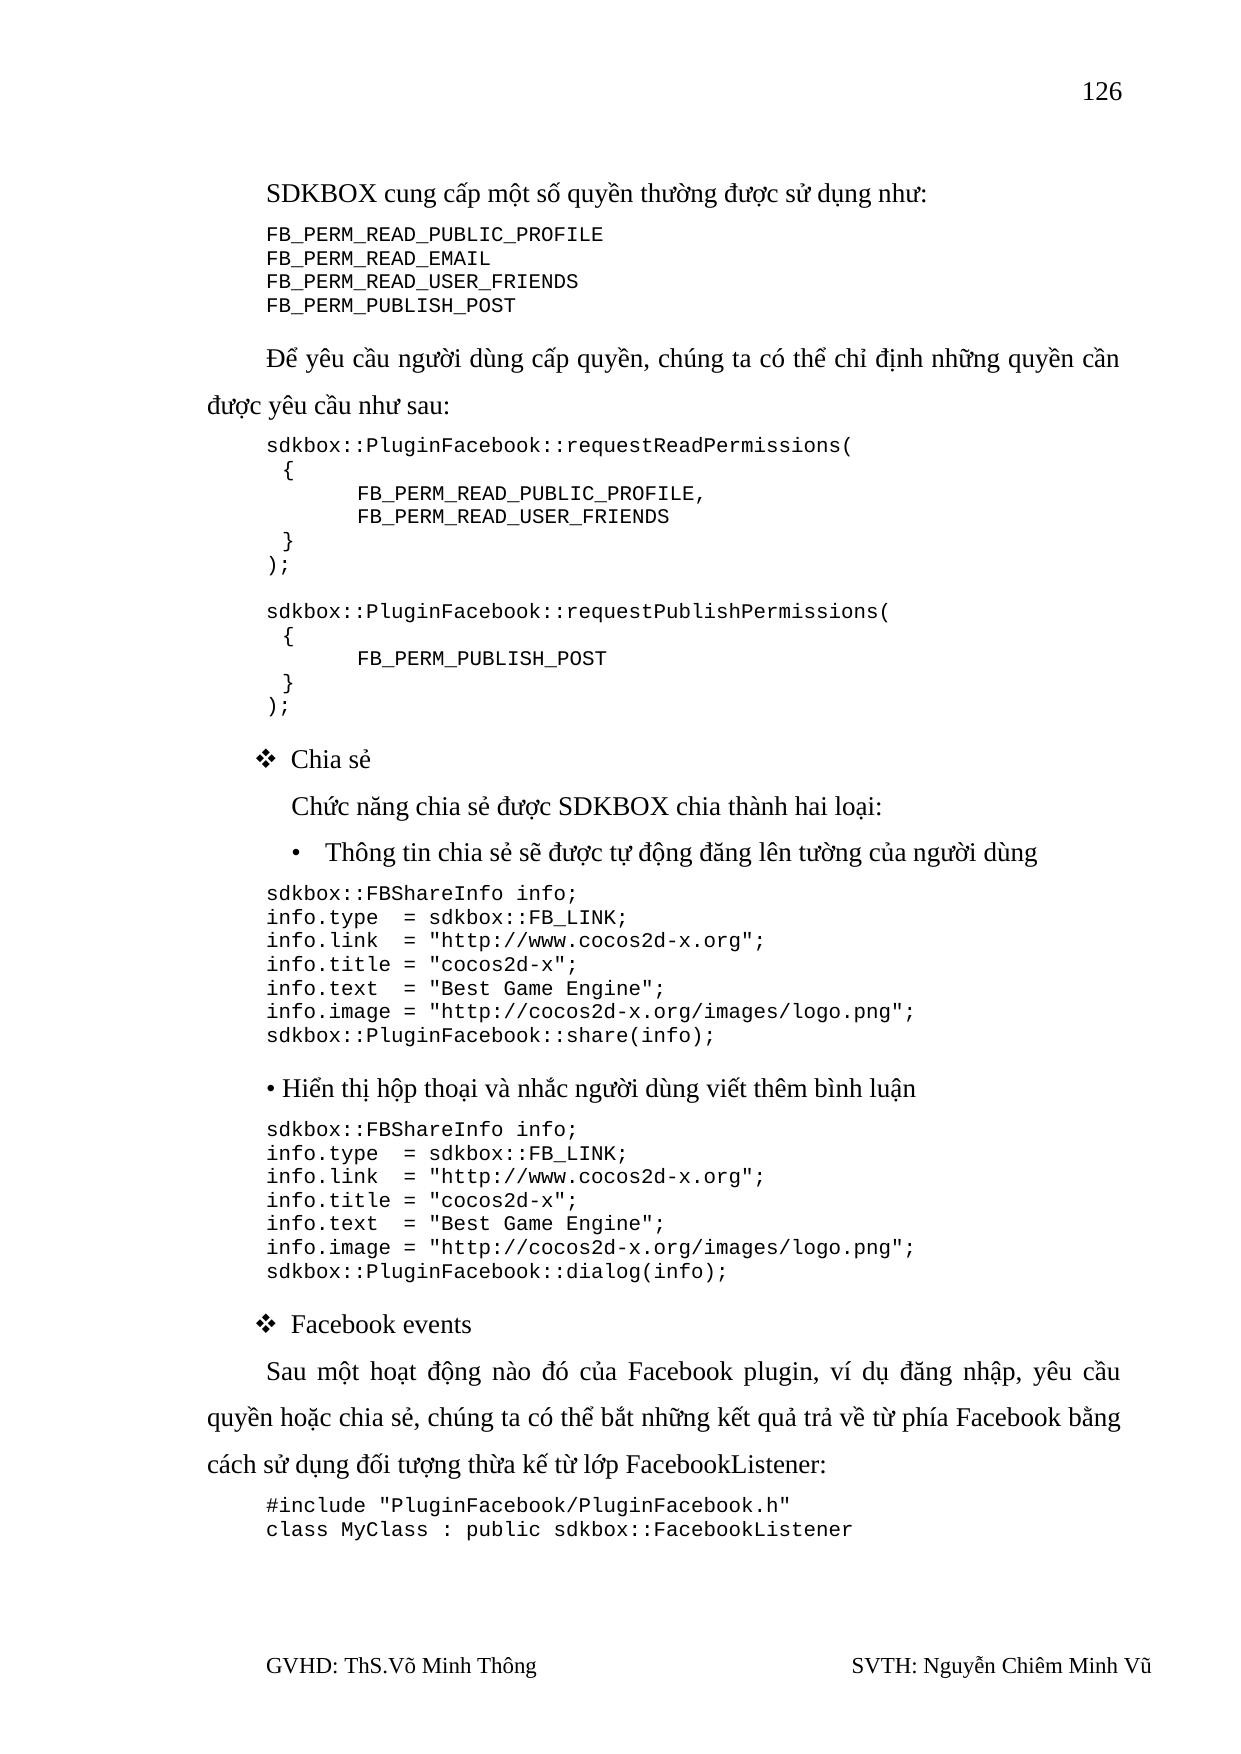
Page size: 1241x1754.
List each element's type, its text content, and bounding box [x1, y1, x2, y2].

text info.text = "Best Game Engine"; [266, 1213, 1122, 1237]
list • Thông tin chia sẻ sẽ được tự động đăng lên tường của người dùng [291, 836, 1122, 867]
text info.title = "cocos2d-x"; [266, 954, 1122, 978]
text sdkbox::FBShareInfo info; [266, 883, 1122, 907]
text FB_PERM_PUBLISH_POST [266, 648, 1122, 672]
text info.image = "http://cocos2d-x.org/images/logo.png"; [266, 1001, 1122, 1025]
text • Hiển thị hộp thoại và nhắc người dùng viết thêm bình luận [207, 1072, 1122, 1103]
text { [266, 459, 1122, 483]
text FB_PERM_READ_PUBLIC_PROFILE, [266, 483, 1122, 506]
text info.title = "cocos2d-x"; [266, 1190, 1122, 1213]
text FB_PERM_READ_USER_FRIENDS [266, 271, 1122, 295]
text info.link = "http://www.cocos2d-x.org"; [266, 930, 1122, 954]
text Chia sẻ [253, 743, 1122, 774]
text SDKBOX cung cấp một số quyền thường được sử dụng như: [207, 177, 1122, 208]
text } [266, 672, 1122, 696]
list Chức năng chia sẻ được SDKBOX chia thành hai loại: [291, 790, 1122, 821]
text FB_PERM_READ_USER_FRIENDS [266, 506, 1122, 530]
text sdkbox::PluginFacebook::requestPublishPermissions( [266, 601, 1122, 624]
text } [266, 530, 1122, 554]
text sdkbox::FBShareInfo info; [266, 1119, 1122, 1142]
text info.link = "http://www.cocos2d-x.org"; [266, 1166, 1122, 1190]
text info.image = "http://cocos2d-x.org/images/logo.png"; [266, 1237, 1122, 1261]
text sdkbox::PluginFacebook::share(info); [266, 1025, 1122, 1048]
text #include "PluginFacebook/PluginFacebook.h" [266, 1495, 1122, 1518]
text ); [266, 554, 1122, 577]
text class MyClass : public sdkbox::FacebookListener [266, 1518, 1122, 1542]
text info.type = sdkbox::FB_LINK; [266, 1142, 1122, 1166]
text Facebook events [253, 1308, 1122, 1339]
text sdkbox::PluginFacebook::requestReadPermissions( [266, 435, 1122, 459]
text FB_PERM_READ_PUBLIC_PROFILE [266, 224, 1122, 247]
text info.type = sdkbox::FB_LINK; [266, 907, 1122, 930]
text Để yêu cầu người dùng cấp quyền, chúng ta có thể chỉ định những quyền cần được yêu cầu như sau: [207, 342, 1122, 420]
text info.text = "Best Game Engine"; [266, 978, 1122, 1001]
text sdkbox::PluginFacebook::dialog(info); [266, 1261, 1122, 1284]
text { [266, 624, 1122, 648]
text FB_PERM_READ_EMAIL [266, 247, 1122, 271]
text FB_PERM_PUBLISH_POST [266, 295, 1122, 318]
text ); [266, 696, 1122, 719]
text Sau một hoạt động nào đó của Facebook plugin, ví dụ đăng nhập, yêu cầu quyền hoặc chia sẻ, chúng ta có thể bắt những kết quả trả về từ phía Facebook bằng cách sử dụng đối tượng thừa kế từ lớp FacebookListener: [207, 1355, 1122, 1479]
